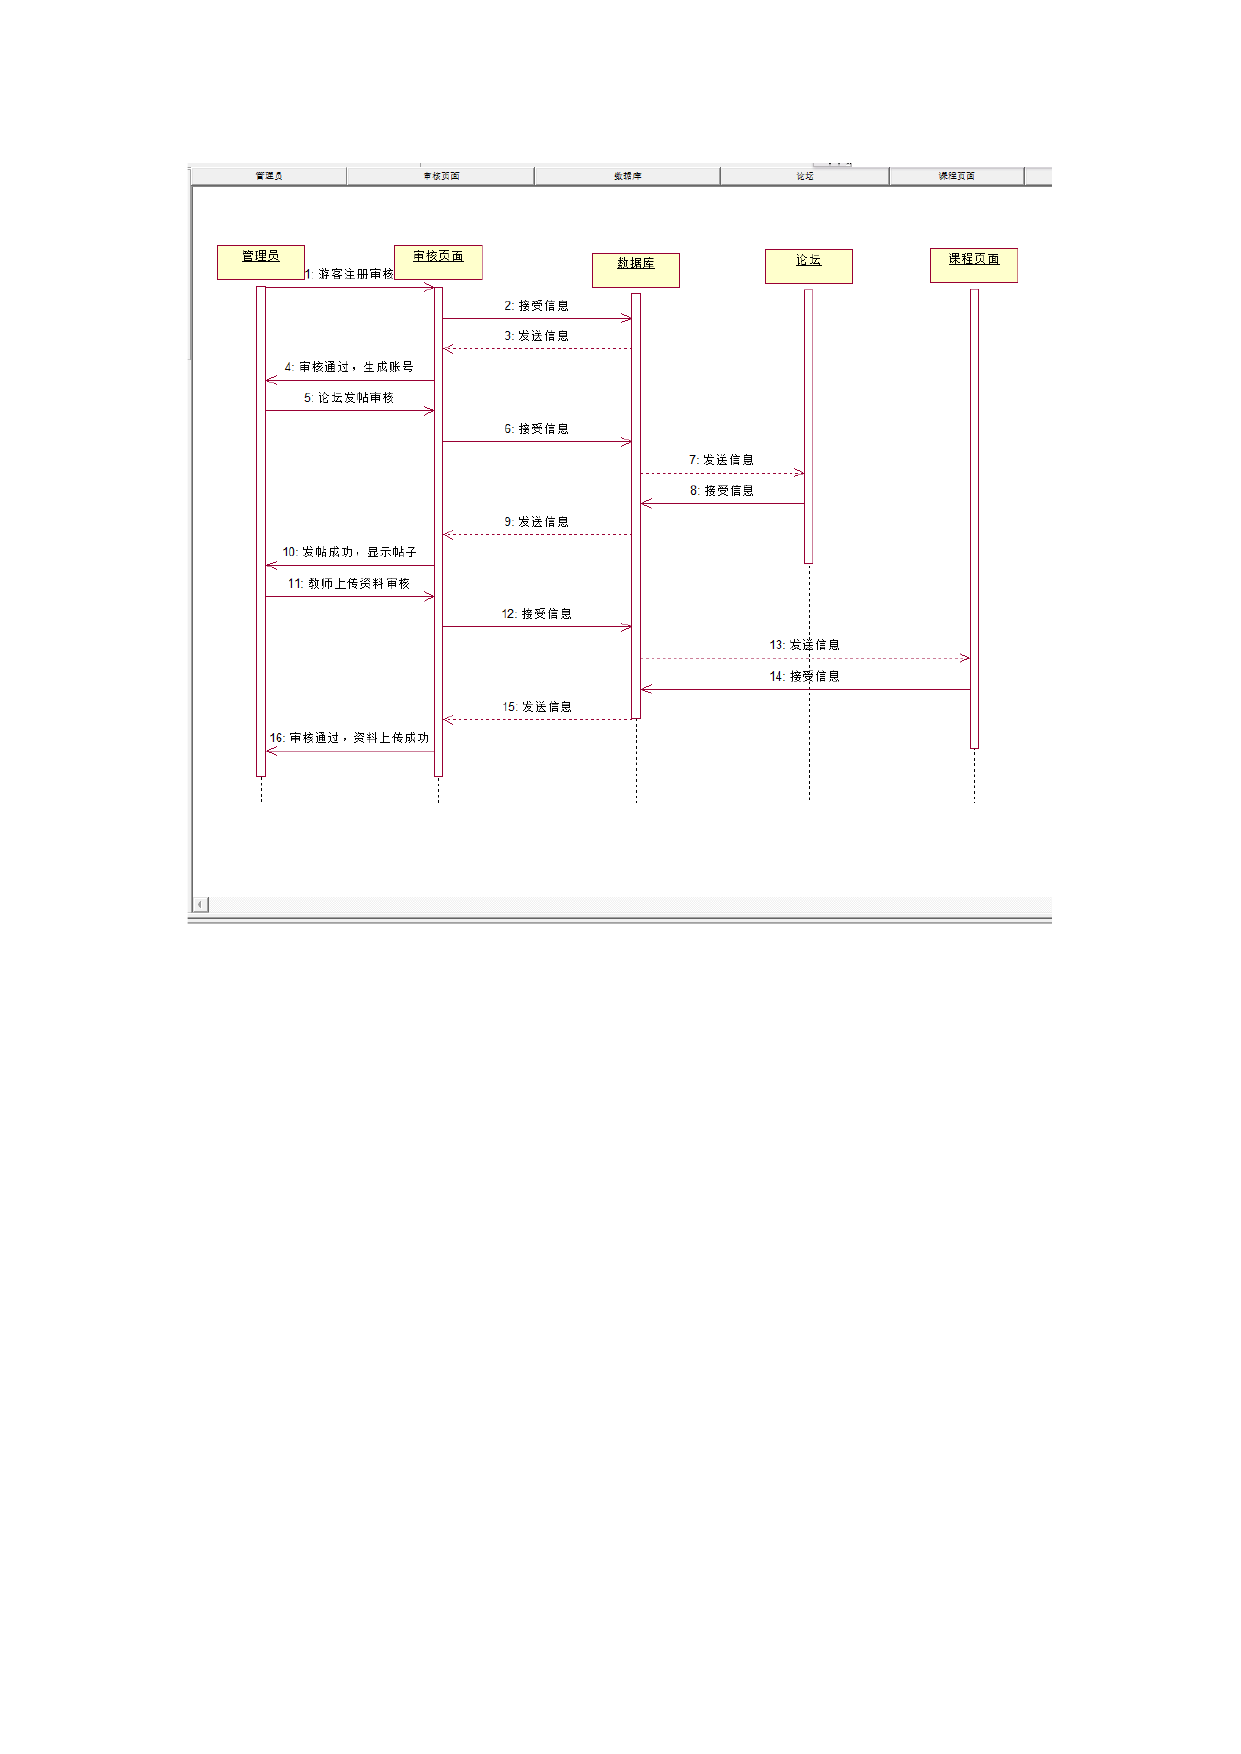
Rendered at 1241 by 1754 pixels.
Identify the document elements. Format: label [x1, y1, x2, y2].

picture [187, 163, 1052, 924]
